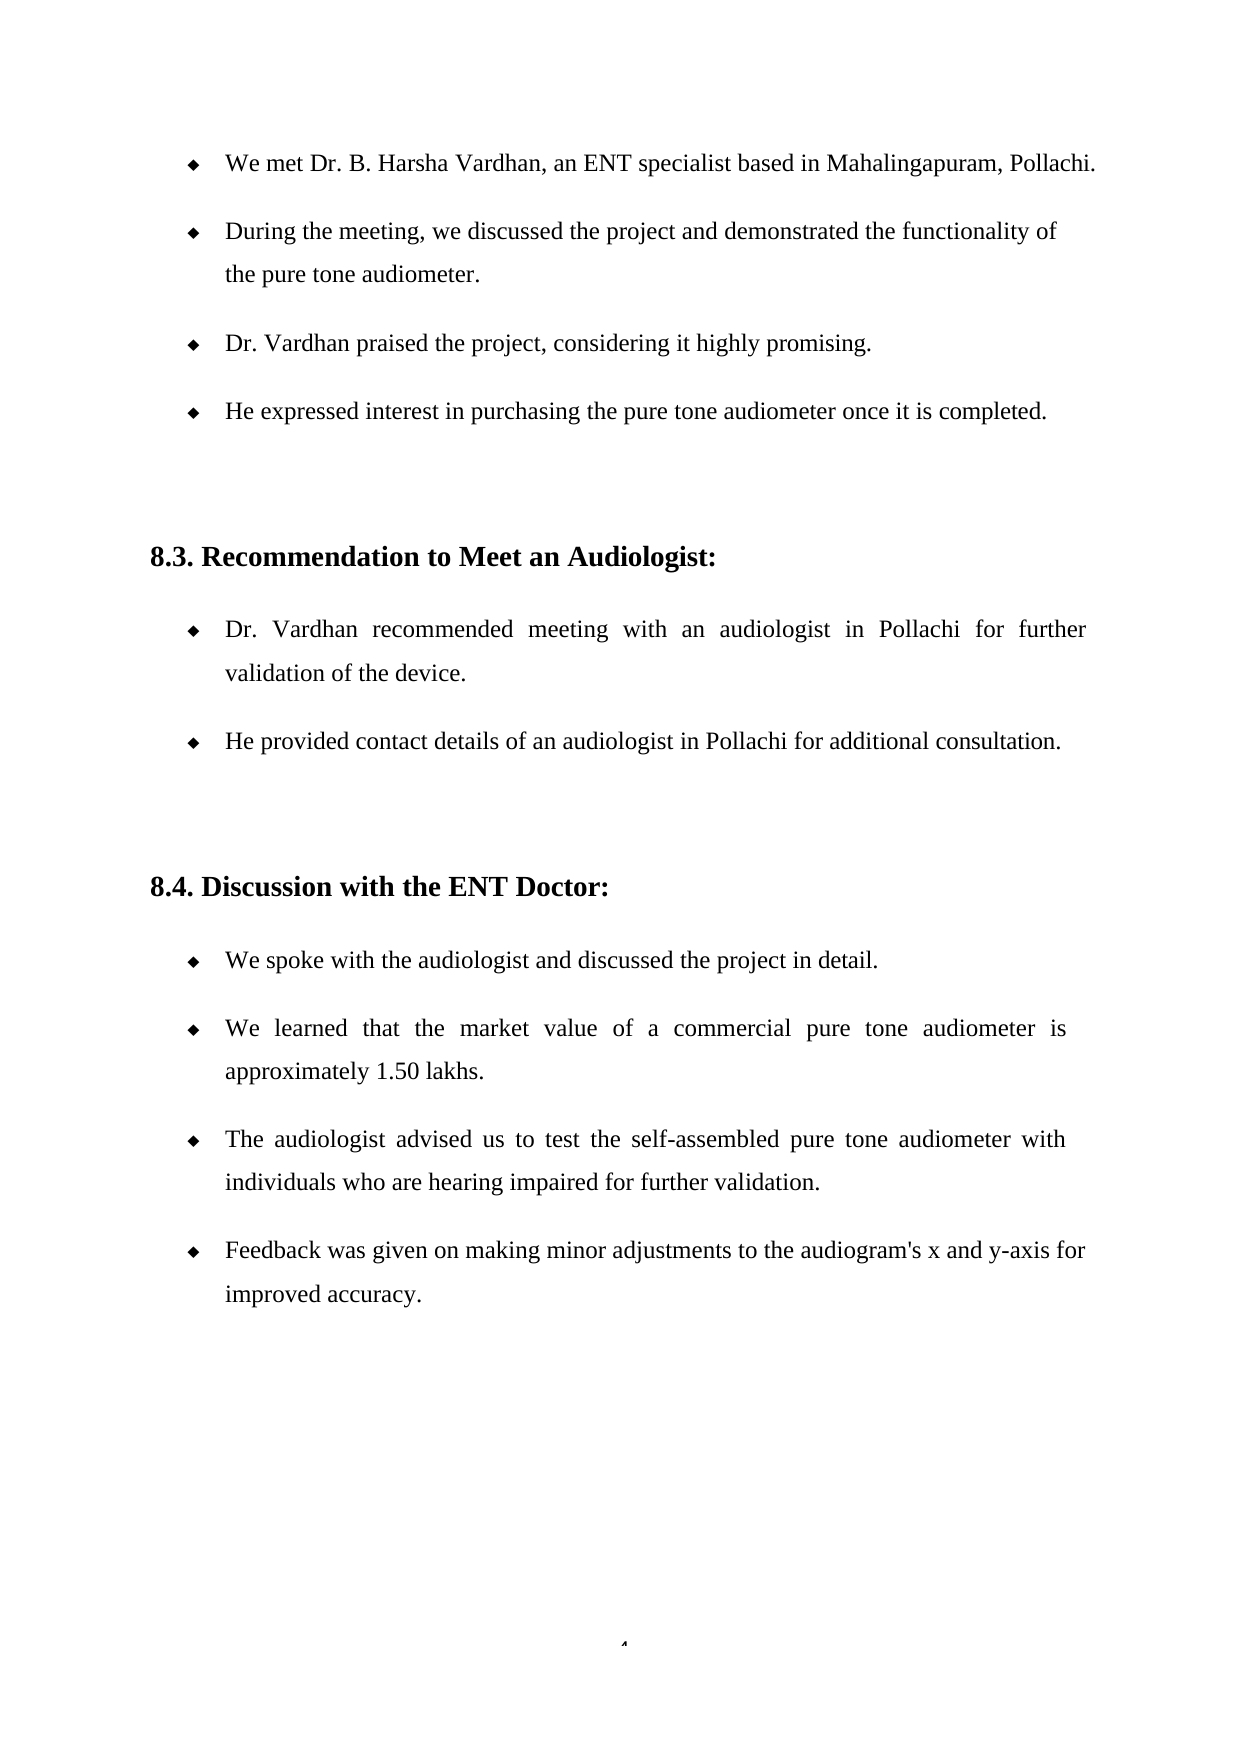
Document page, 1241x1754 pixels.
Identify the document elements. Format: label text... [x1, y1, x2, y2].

list We met Dr. B. Harsha Vardhan, an ENT specialist based in Mahalingapuram, Pollachi. [187, 148, 1180, 177]
list Feedback was given on making minor adjustments to the audiogram's x and y-axis for improved accuracy. [187, 1236, 1090, 1307]
list The audiologist advised us to test the self-assembled pure tone audiometer with individuals who are hearing impaired for further validation. [187, 1124, 1090, 1196]
list During the meeting, we discussed the project and demonstrated the functionality of the pure tone audiometer. [187, 216, 1090, 288]
list He provided contact details of an audiologist in Pollachi for additional consultation. [187, 726, 1180, 755]
list He expressed interest in purchasing the pure tone audiometer once it is completed. [187, 396, 1180, 424]
list We learned that the market value of a commercial pure tone audiometer is approximately 1.50 lakhs. [187, 1013, 1091, 1085]
list Discussion with the ENT Doctor: [150, 869, 1180, 903]
list We spoke with the audiologist and discussed the project in detail. [187, 945, 1180, 973]
list Recommendation to Meet an Audiologist: [150, 539, 1180, 573]
list Dr. Vardhan recommended meeting with an audiologist in Pollachi for further validation of the device. [187, 614, 1090, 686]
list Dr. Vardhan praised the project, considering it highly promising. [187, 328, 1180, 356]
